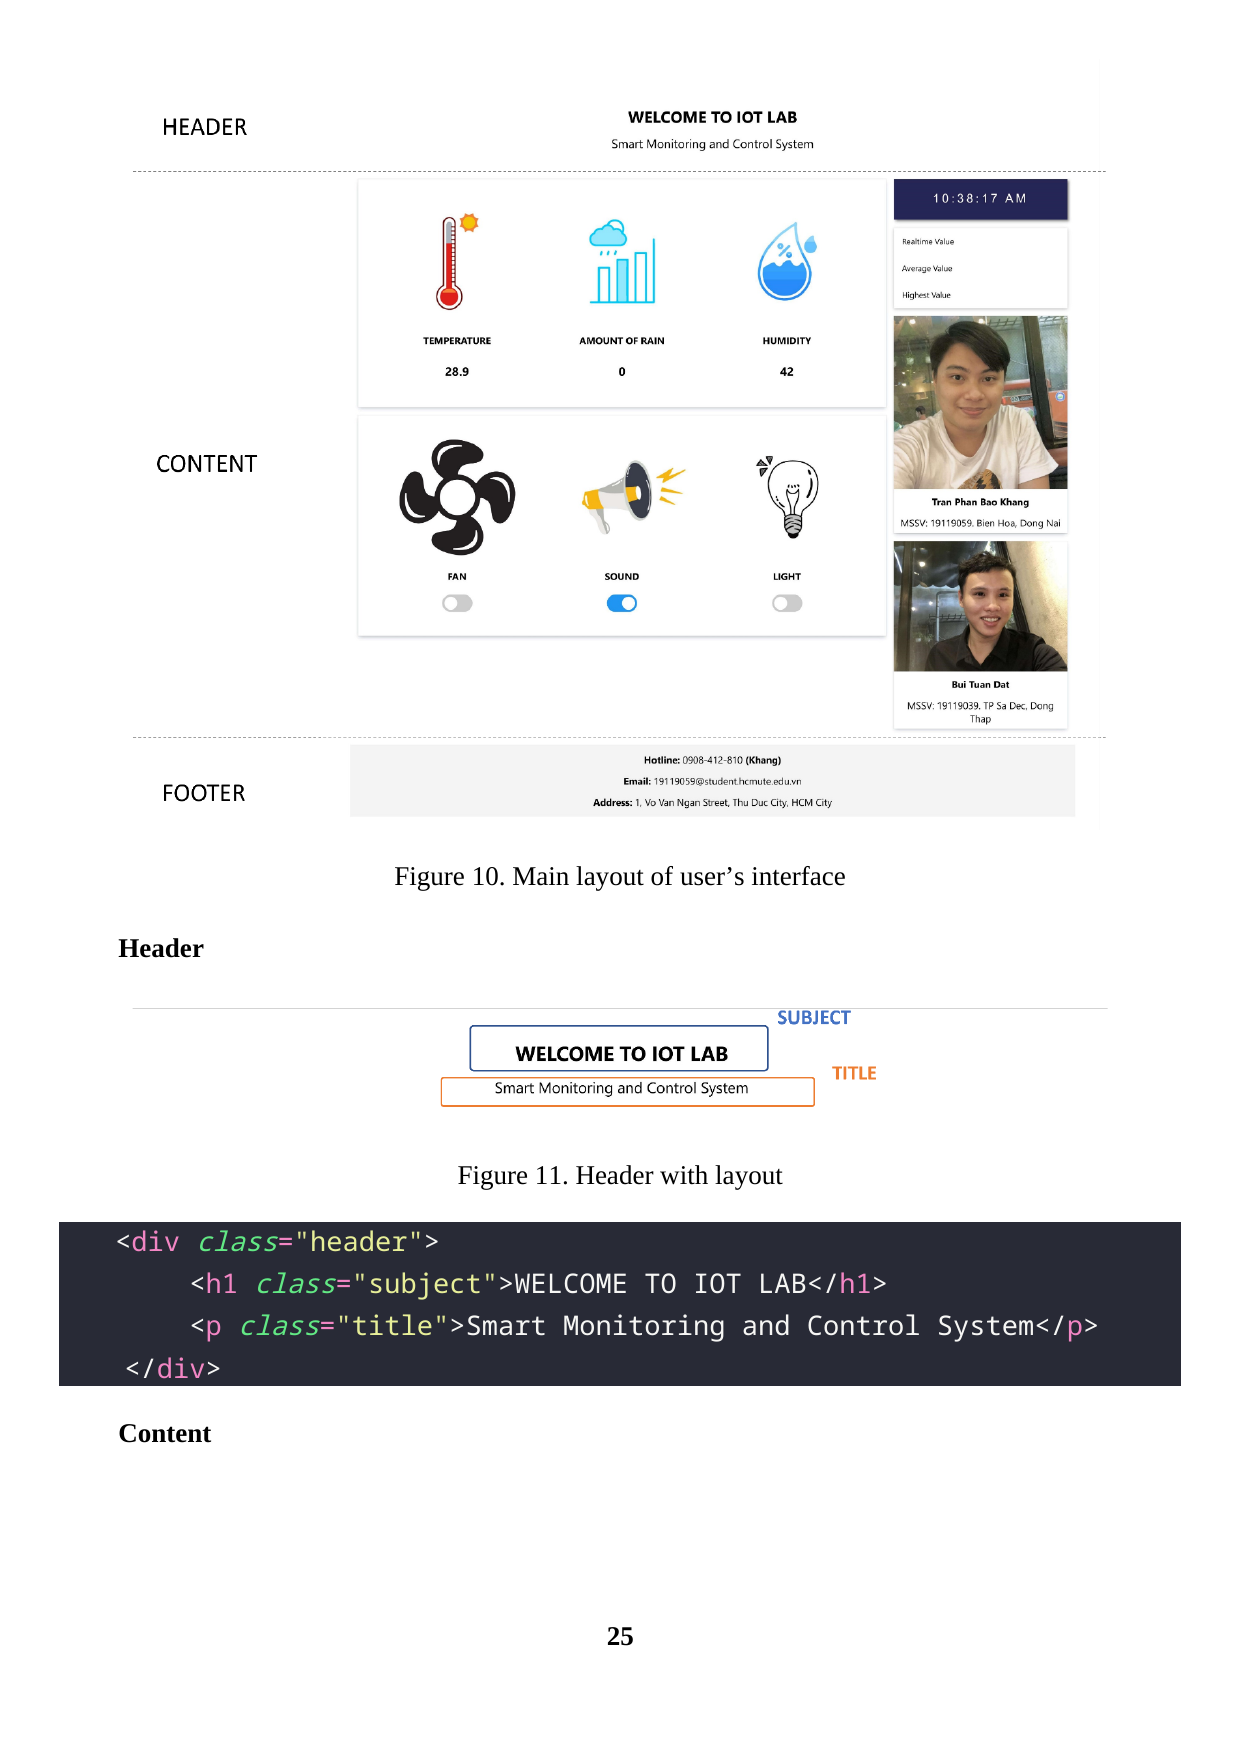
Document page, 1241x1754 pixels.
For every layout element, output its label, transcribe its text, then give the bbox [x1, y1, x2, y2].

picture [132, 995, 1108, 1129]
text <p class="title">Smart Monitoring and Control System</p> [59, 1307, 1181, 1344]
text </div> [59, 1349, 1181, 1386]
picture [133, 59, 1108, 830]
text Header [59, 932, 1181, 963]
text Figure 11. Header with layout [59, 1159, 1181, 1190]
text <h1 class="subject">WELCOME TO IOT LAB</h1> [59, 1264, 1181, 1301]
text Figure 10. Main layout of user’s interface [59, 861, 1181, 892]
text Content [59, 1417, 1181, 1448]
text <div class="header"> [59, 1222, 1181, 1259]
